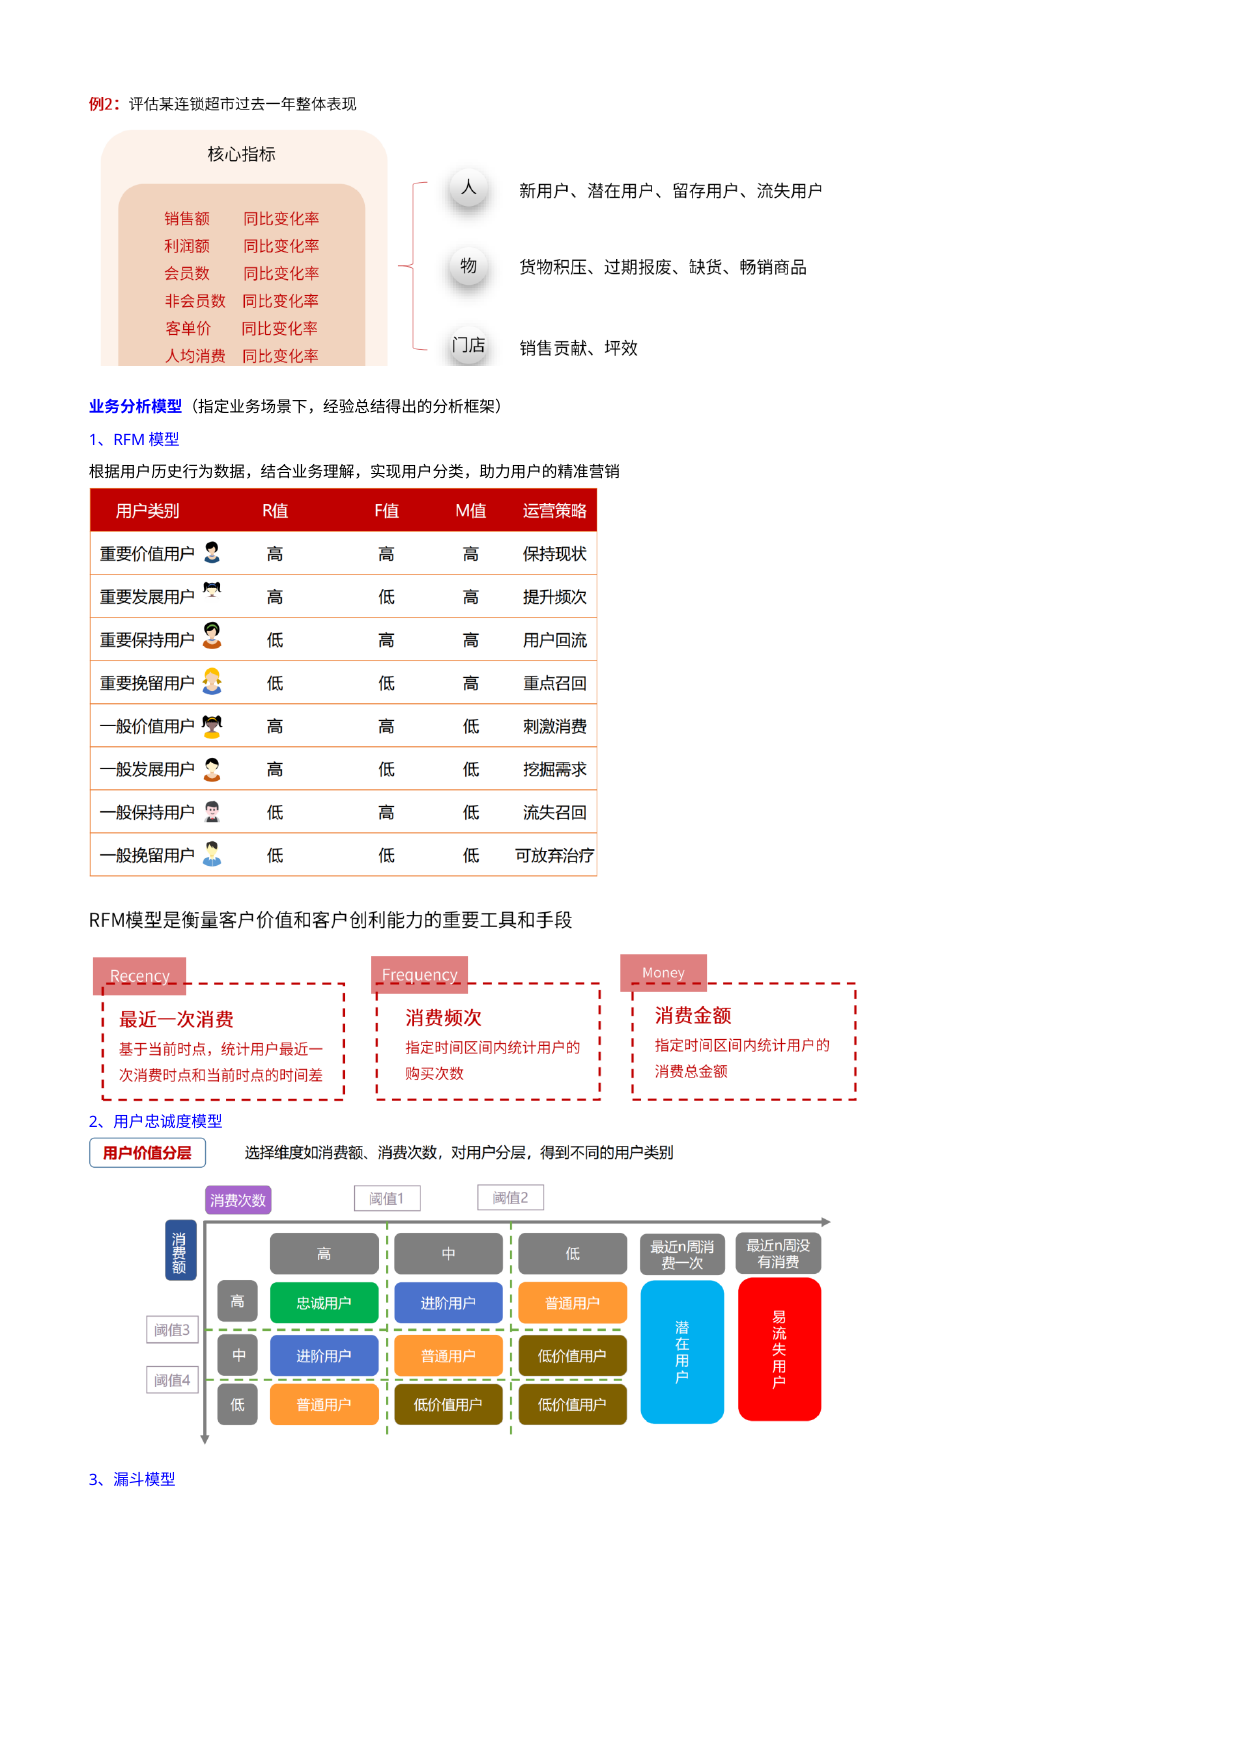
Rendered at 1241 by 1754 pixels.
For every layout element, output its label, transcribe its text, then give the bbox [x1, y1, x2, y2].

text 1、RFM模型 [88, 422, 1152, 454]
picture [88, 1137, 832, 1446]
text 3、漏斗模型 [88, 1462, 1152, 1494]
picture [88, 487, 598, 877]
picture [88, 97, 822, 366]
picture [88, 909, 858, 1103]
text 业务分析模型（指定业务场景下，经验总结得出的分析框架） [88, 389, 1152, 422]
text 2、用户忠诚度模型 [88, 1104, 1152, 1137]
text 根据用户历史行为数据，结合业务理解，实现用户分类，助力用户的精准营销 [88, 454, 1152, 487]
